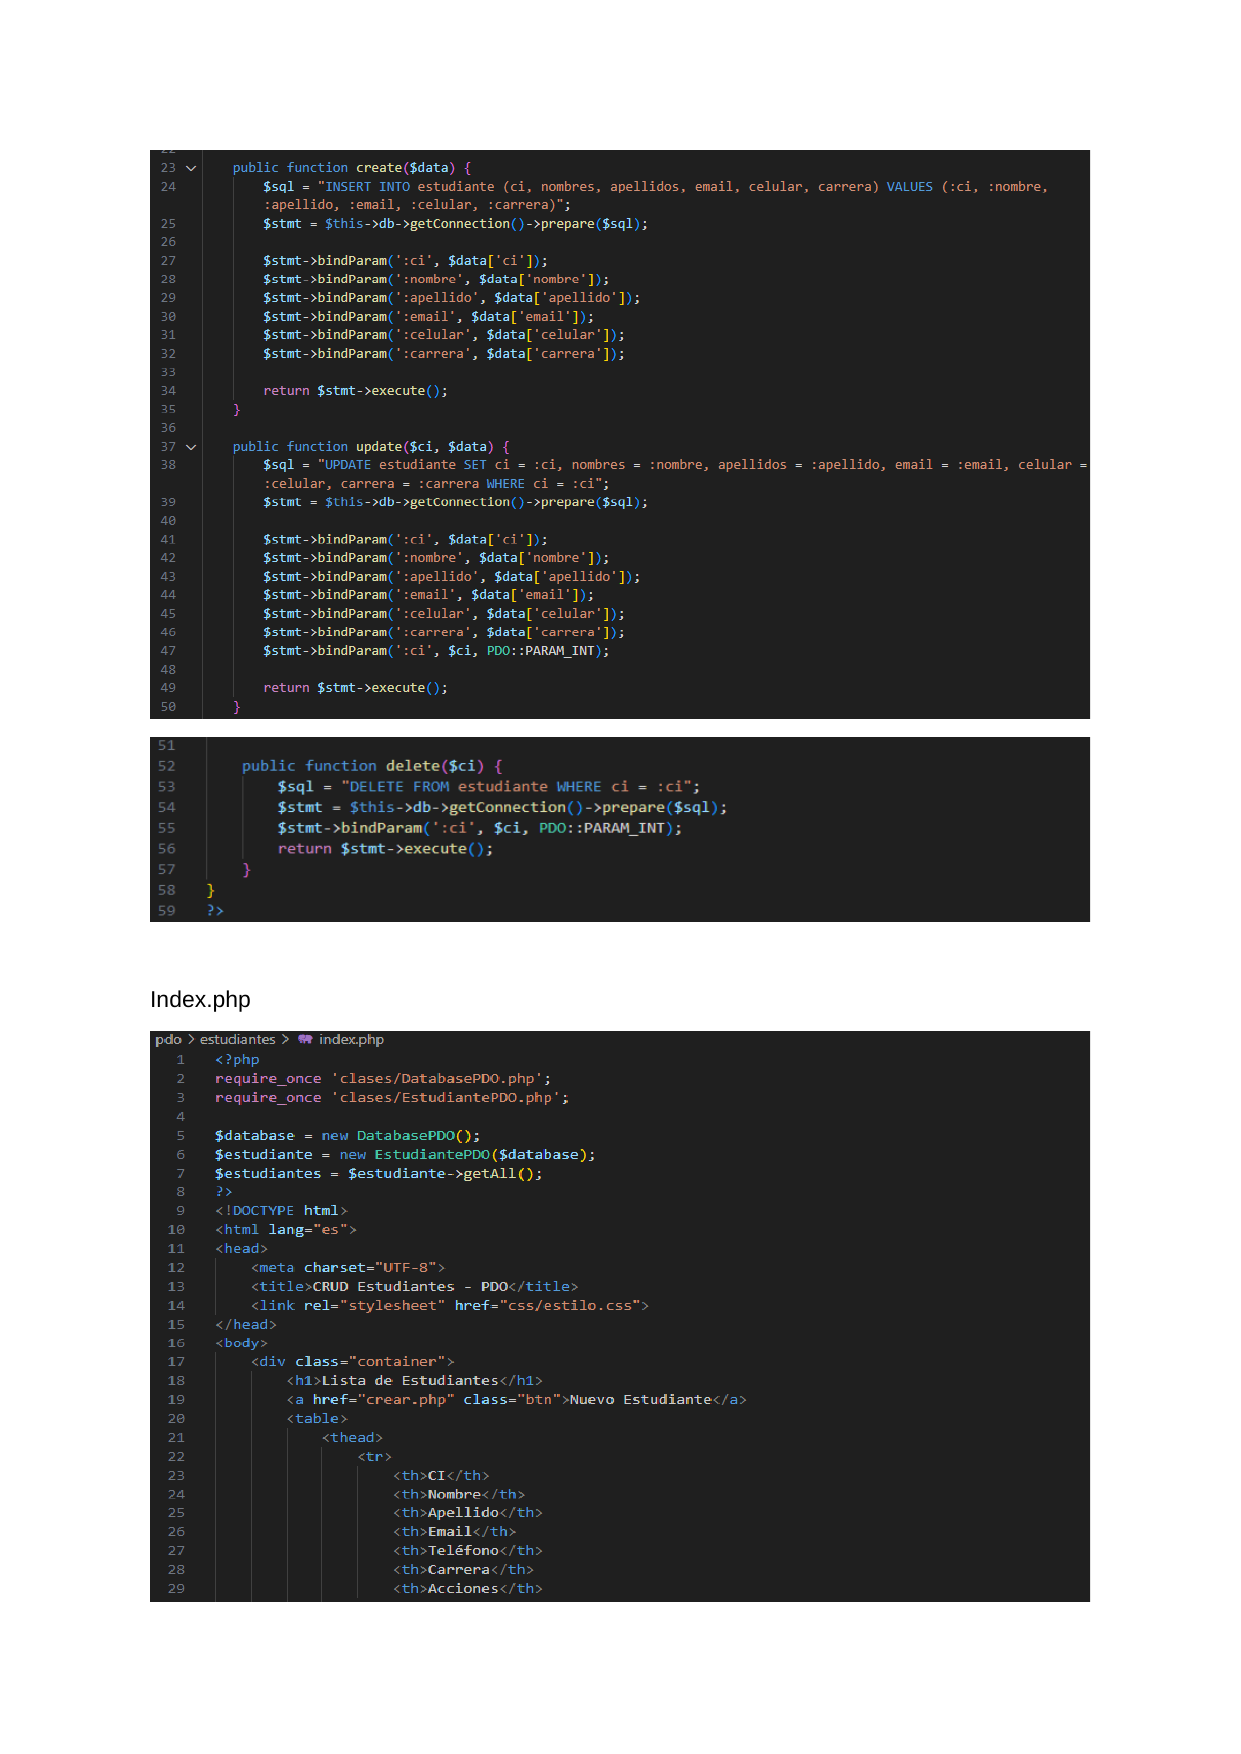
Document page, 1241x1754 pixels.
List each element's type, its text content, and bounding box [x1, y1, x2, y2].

text Index.php [150, 986, 1090, 1012]
